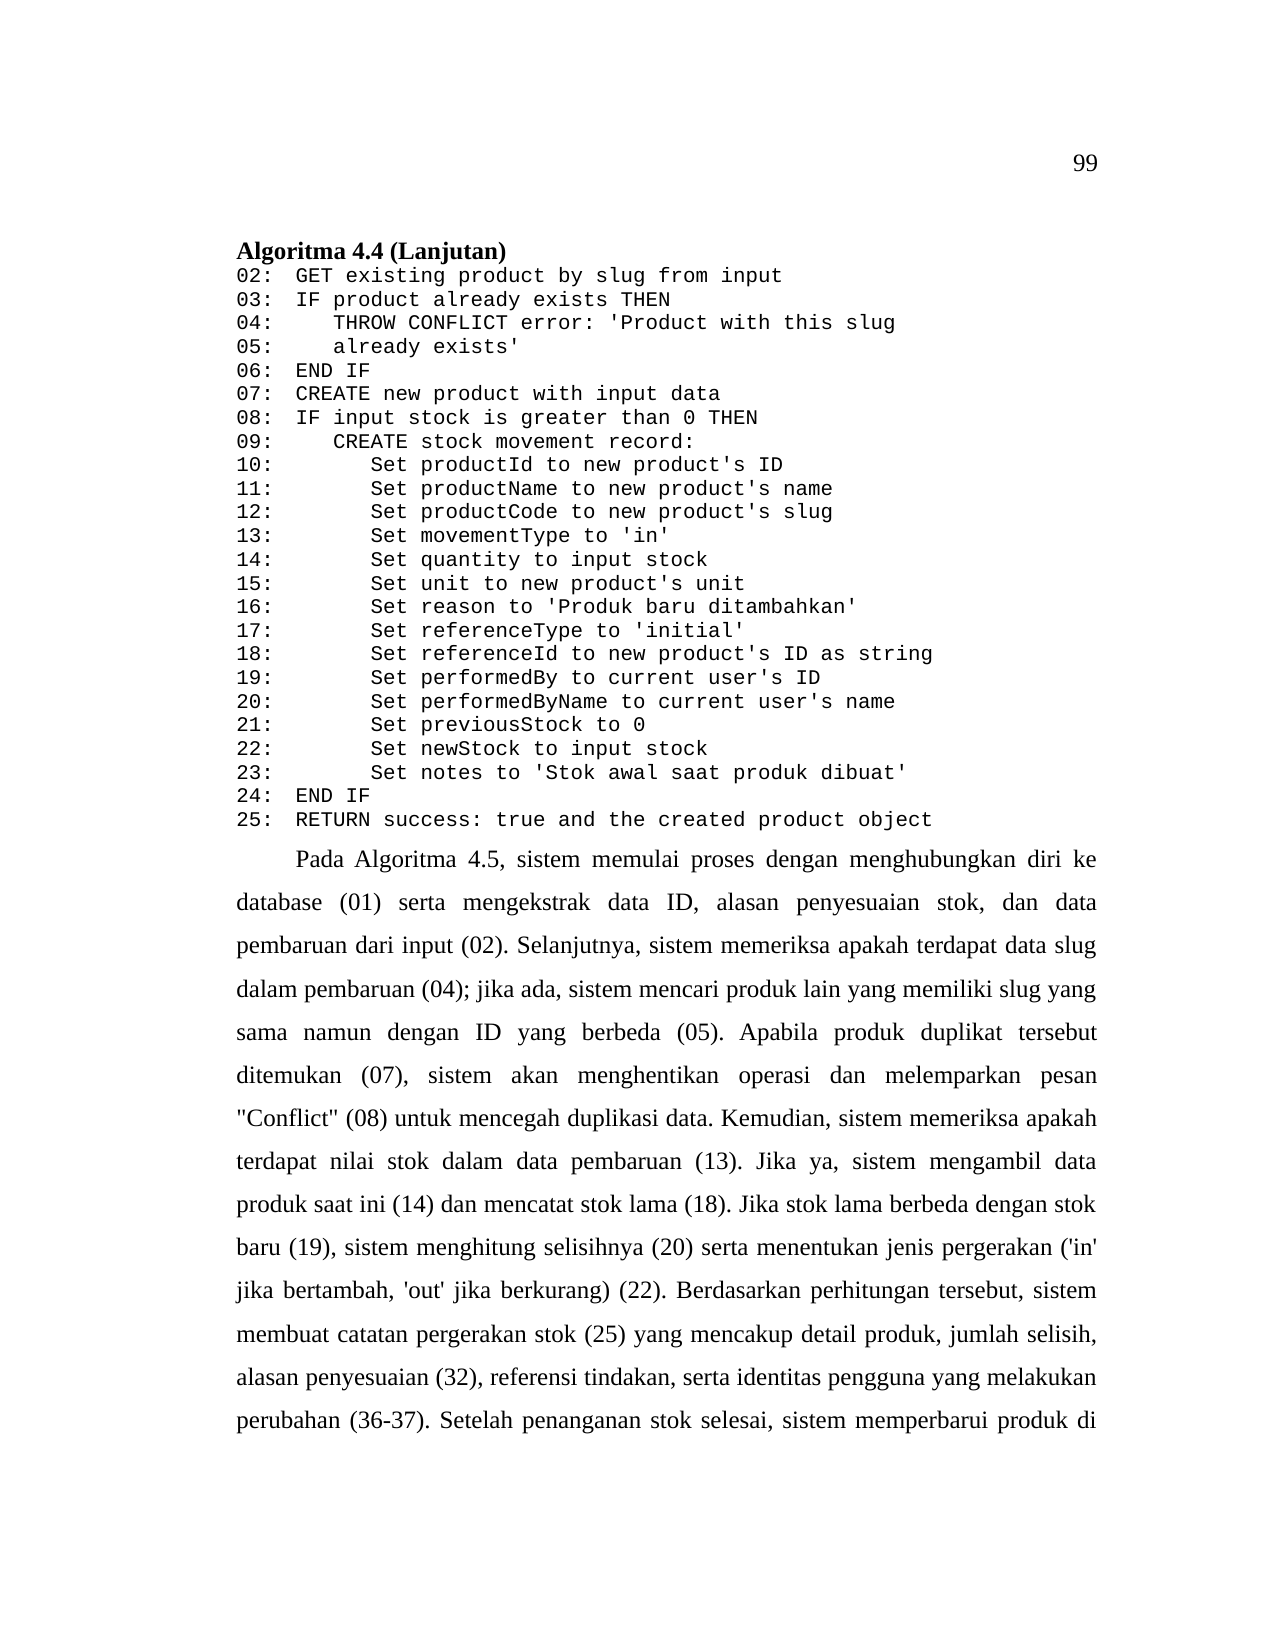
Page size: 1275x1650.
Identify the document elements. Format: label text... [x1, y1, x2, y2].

list THROW CONFLICT error: 'Product with this slug [236, 312, 1098, 336]
list END IF [236, 785, 1098, 809]
list END IF [236, 360, 1098, 383]
text Algoritma 4.4 (Lanjutan) [236, 236, 1098, 265]
list GET existing product by slug from input [236, 265, 1098, 289]
list Set movementType to 'in' [236, 525, 1098, 549]
list Set reason to 'Produk baru ditambahkan' [236, 596, 1098, 620]
list Set productName to new product's name [236, 478, 1098, 502]
list Set referenceId to new product's ID as string [236, 643, 1098, 667]
list CREATE new product with input data [236, 383, 1098, 407]
list Set newStock to input stock [236, 738, 1098, 762]
list CREATE stock movement record: [236, 431, 1098, 454]
list Set previousStock to 0 [236, 714, 1098, 738]
list Set productId to new product's ID [236, 454, 1098, 478]
list already exists' [236, 336, 1098, 360]
list Set productCode to new product's slug [236, 502, 1098, 525]
list Set performedBy to current user's ID [236, 667, 1098, 691]
list Set unit to new product's unit [236, 572, 1098, 596]
list Set notes to 'Stok awal saat produk dibuat' [236, 762, 1098, 785]
list Set performedByName to current user's name [236, 691, 1098, 714]
list IF product already exists THEN [236, 289, 1098, 312]
list IF input stock is greater than 0 THEN [236, 407, 1098, 431]
list Set quantity to input stock [236, 549, 1098, 572]
list Set referenceType to 'initial' [236, 620, 1098, 643]
list RETURN success: true and the created product object [236, 809, 1098, 833]
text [236, 844, 1098, 1434]
